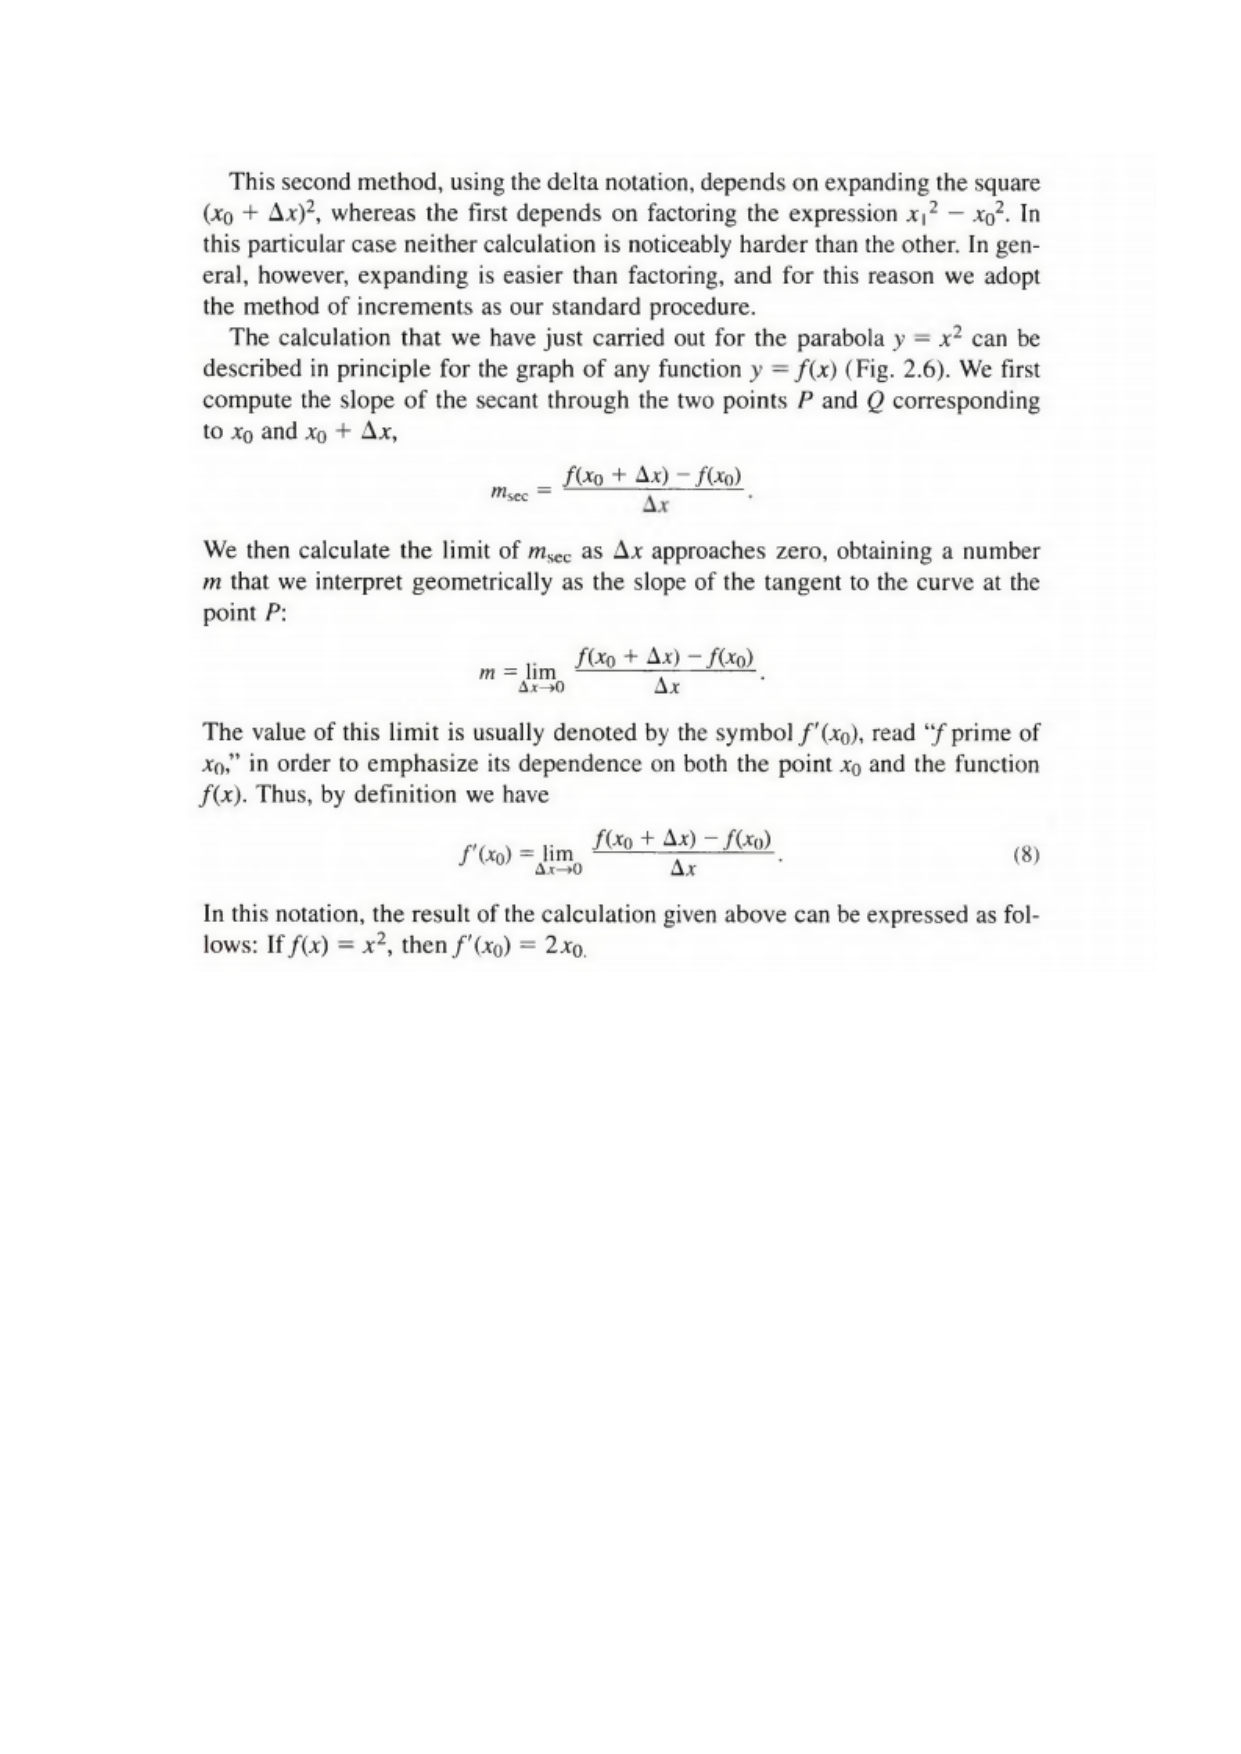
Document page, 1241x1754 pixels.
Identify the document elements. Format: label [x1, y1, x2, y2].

picture [187, 151, 1157, 972]
